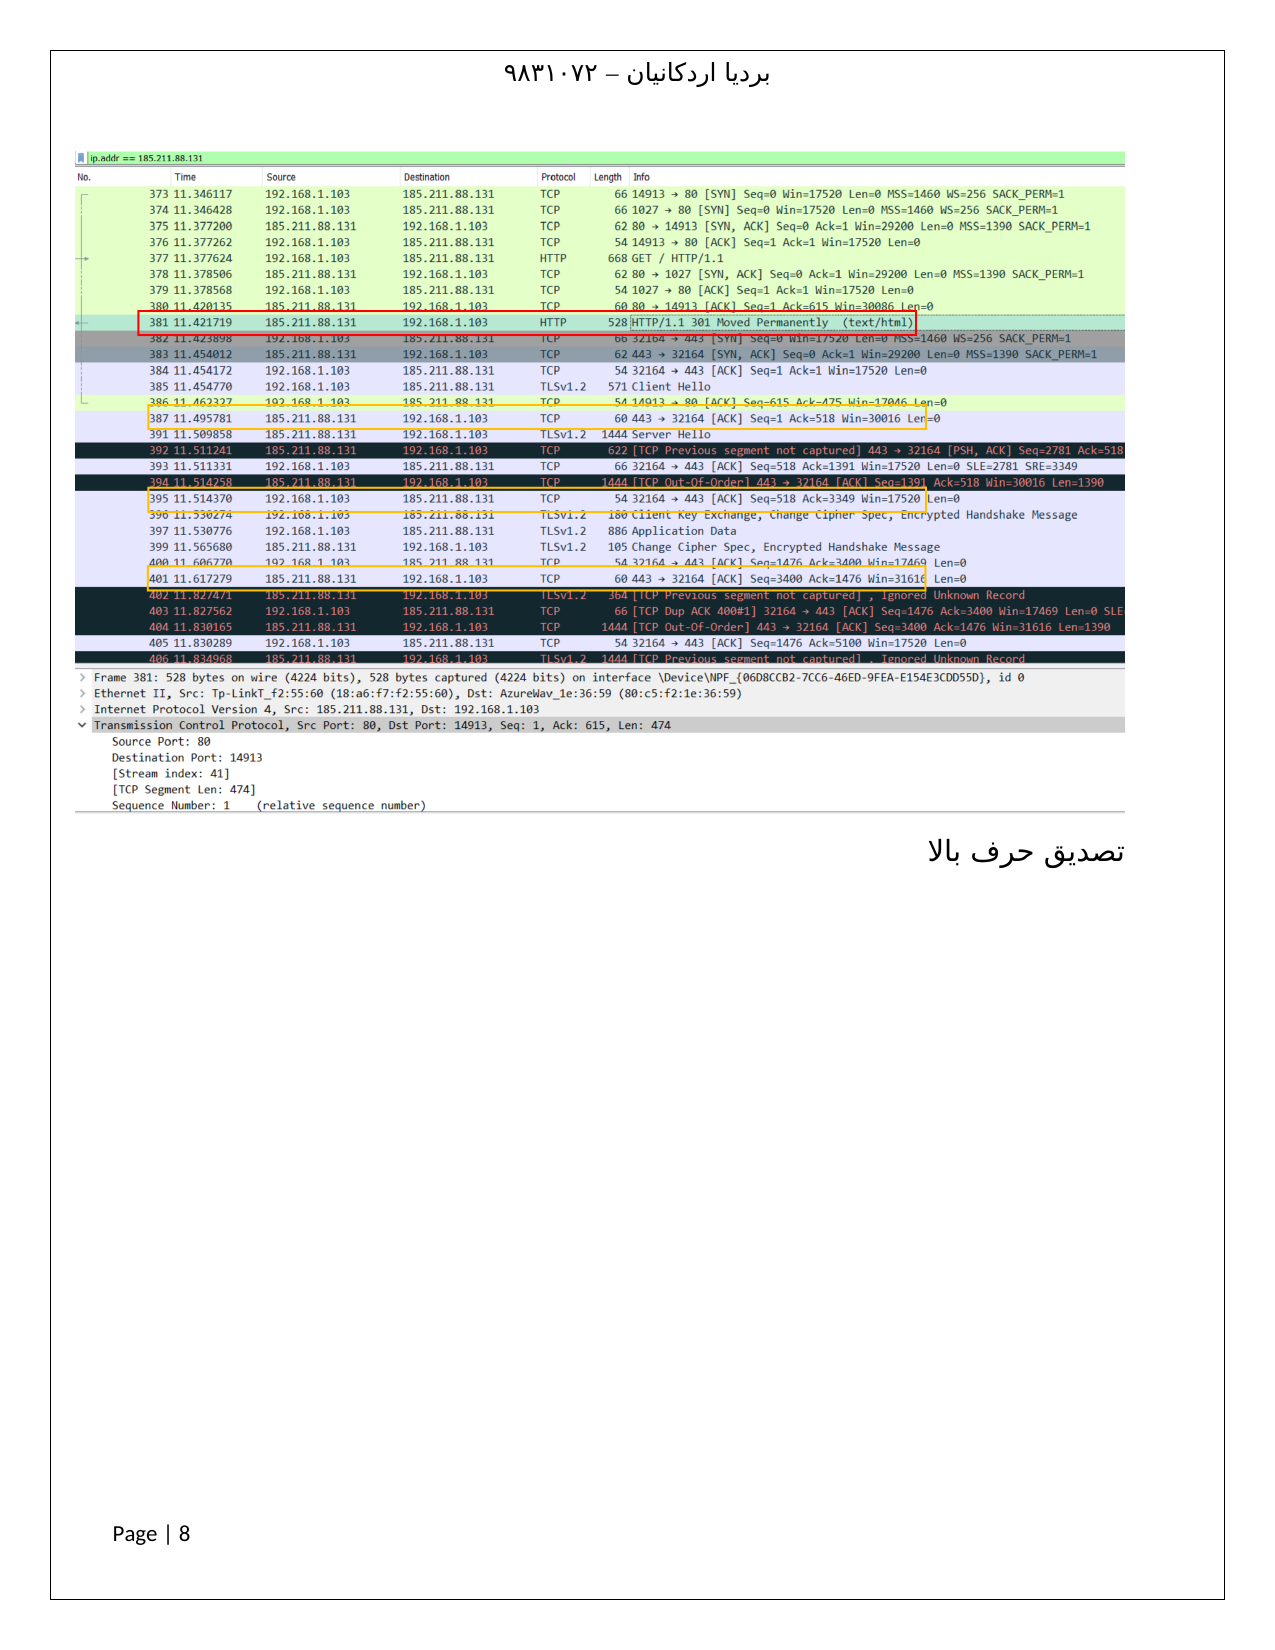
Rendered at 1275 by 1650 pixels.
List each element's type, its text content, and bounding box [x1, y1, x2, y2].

text تصدیق حرف بالا [112, 834, 1125, 868]
picture [75, 150, 1125, 814]
